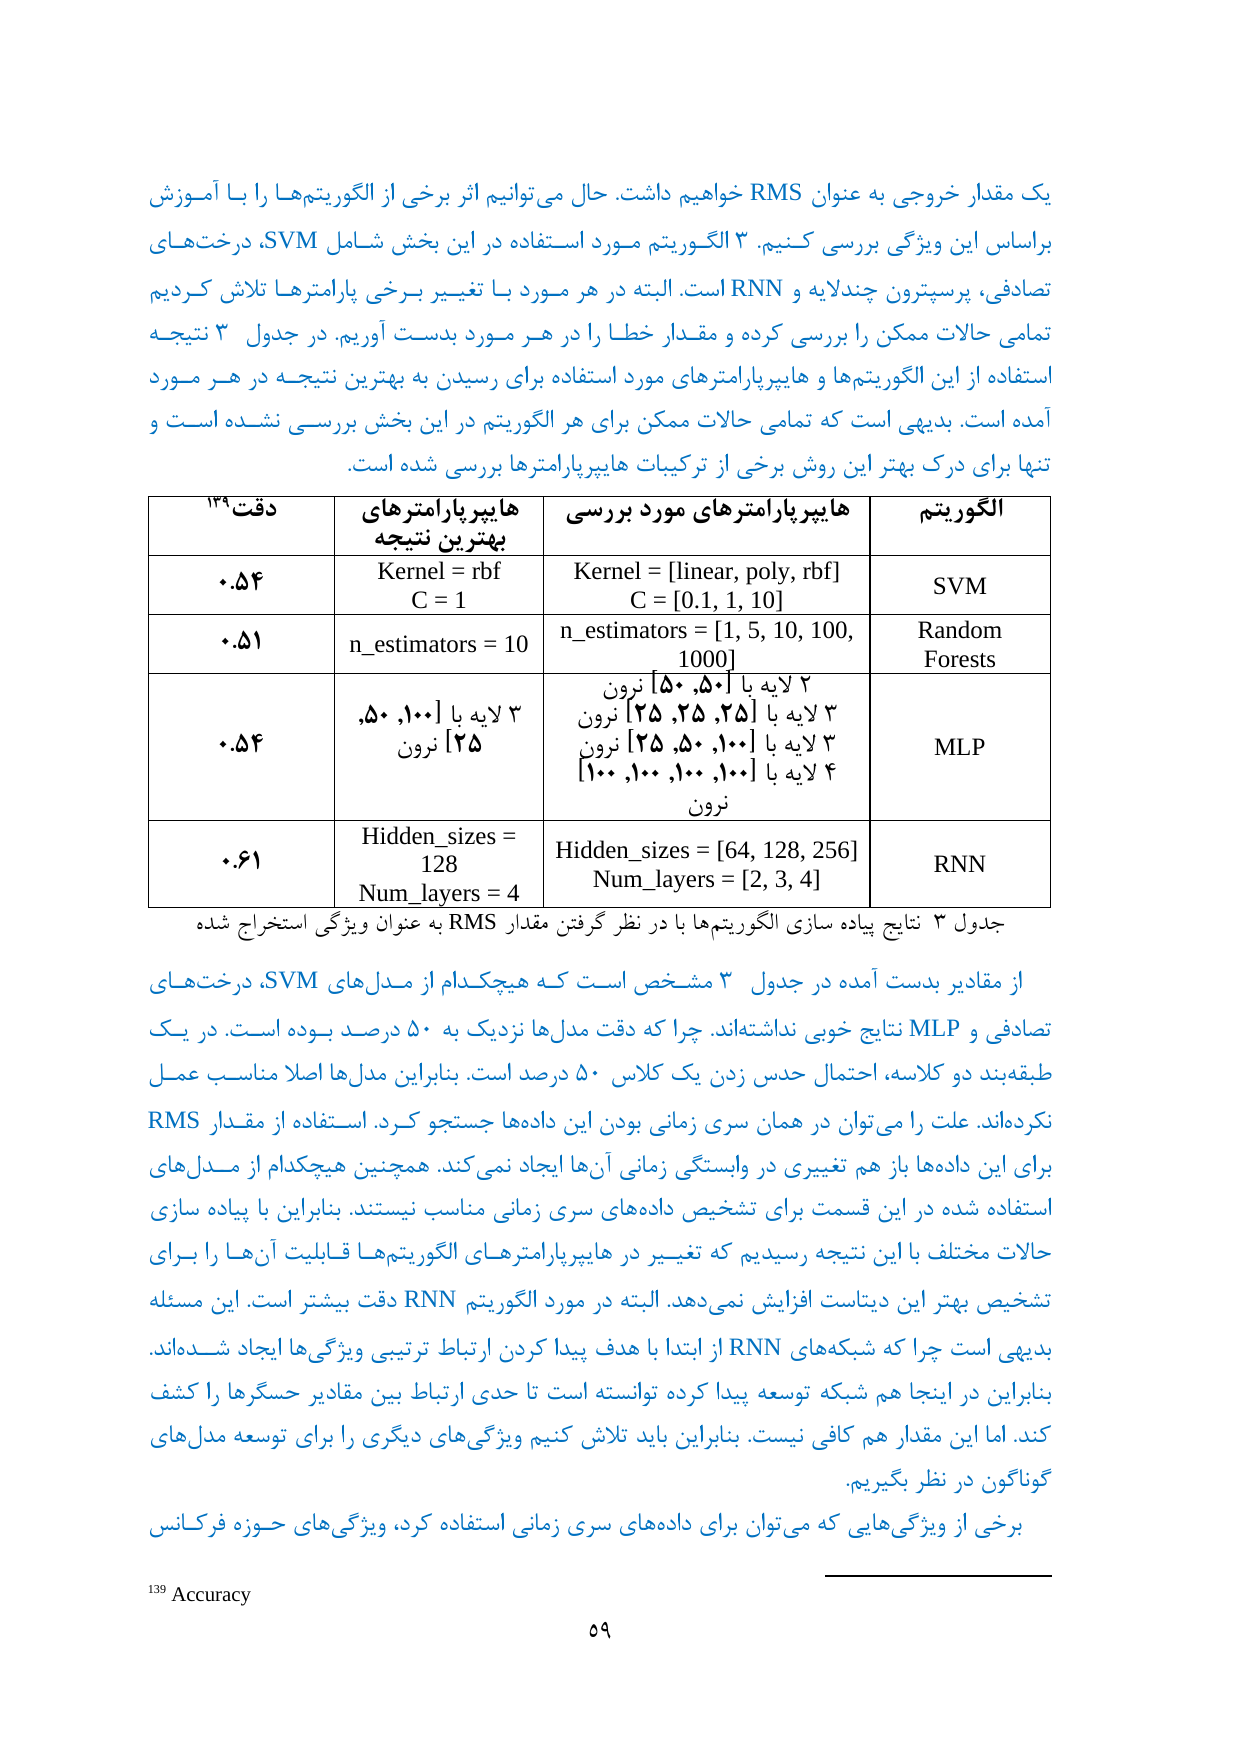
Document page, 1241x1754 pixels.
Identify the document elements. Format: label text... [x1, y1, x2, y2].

table_header دقت [149, 497, 334, 555]
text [148, 1511, 1051, 1540]
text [148, 177, 1051, 481]
text از مقادیر بدست آمده در جدول 3 مشخص است که هیچکدام از مدل‌های SVM، درخت‌های تصادفی و MLP نتایج خوبی نداشته‌اند. چرا که دقت مدل‌ها نزدیک به 50 درصد بوده است. در یک طبقه‌بند دو کلاسه، احتمال حدس زدن یک کلاس 50 درصد است. بنابراین مدل‌ها اصلا مناسب عمل نکرده‌اند. علت را می‌توان در همان سری زمانی بودن این داده‌ها جستجو کرد. استفاده از مقدار RMS برای این داده‌ها باز هم تغییری در وابستگی زمانی آن‌ها ایجاد نمی‌کند. همچنین هیچکدام از مدل‌های استفاده شده در این قسمت برای تشخیص داده‌های سری زمانی مناسب نیستند. بنابراین با پیاده سازی حالات مختلف با این نتیجه رسیدیم که تغییر در هایپرپارامترهای الگوریتم‌ها قابلیت آن‌ها را برای تشخیص بهتر این دیتاست افزایش نمی‌دهد. البته در مورد الگوریتم RNN دقت بیشتر است. این مسئله بدیهی است چرا که شبکه‌های RNN از ابتدا با هدف پیدا کردن ارتباط ترتیبی ویژگی‌ها ایجاد شده‌اند. بنابراین در اینجا هم شبکه‌ توسعه پیدا کرده توانسته است تا حدی ارتباط بین مقادیر حسگرها را کشف کند. اما این مقدار هم کافی نیست. بنابراین باید تلاش کنیم ویژگی‌های دیگری را برای توسعه مدل‌های گوناگون در نظر بگیریم. [148, 965, 1051, 1497]
table_cell 0.54 [149, 674, 334, 820]
table_header الگوریتم [871, 497, 1050, 555]
table_cell 3 لایه با [100, 50, 25] نرون [335, 674, 543, 820]
table_cell n_estimators = 10 [335, 615, 543, 672]
table_cell Random Forests [871, 615, 1050, 672]
table_cell Kernel = [linear, poly, rbf] C = [0.1, 1, 10] [544, 556, 869, 614]
table_header هایپرپارامترهای بهترین نتیجه [335, 497, 543, 555]
table_cell 2 لایه با [50, 50] نرون 3 لایه با [25, 25, 25] نرون 3 لایه با [100, 50, 25] نرون 4 لایه با [100, 100, 100, 100] نرون [544, 674, 869, 820]
text جدول 3 نتایج پیاده سازی الگوریتم‌ها با در نظر گرفتن مقدار RMS به عنوان ویژگی استخراج شده [148, 908, 1051, 940]
table_cell RNN [871, 821, 1050, 907]
table_cell Hidden_sizes = 128 Num_layers = 4 [335, 821, 543, 907]
table_cell Hidden_sizes = [64, 128, 256] Num_layers = [2, 3, 4] [544, 821, 869, 907]
table_cell SVM [871, 556, 1050, 614]
table_cell Kernel = rbf C = 1 [335, 556, 543, 614]
table_cell n_estimators = [1, 5, 10, 100, 1000] [544, 615, 869, 672]
table_cell MLP [871, 674, 1050, 820]
table_header هایپرپارامترهای مورد بررسی [544, 497, 869, 555]
table_cell 0.51 [149, 615, 334, 672]
table_cell 0.61 [149, 821, 334, 907]
table_cell 0.54 [149, 556, 334, 614]
